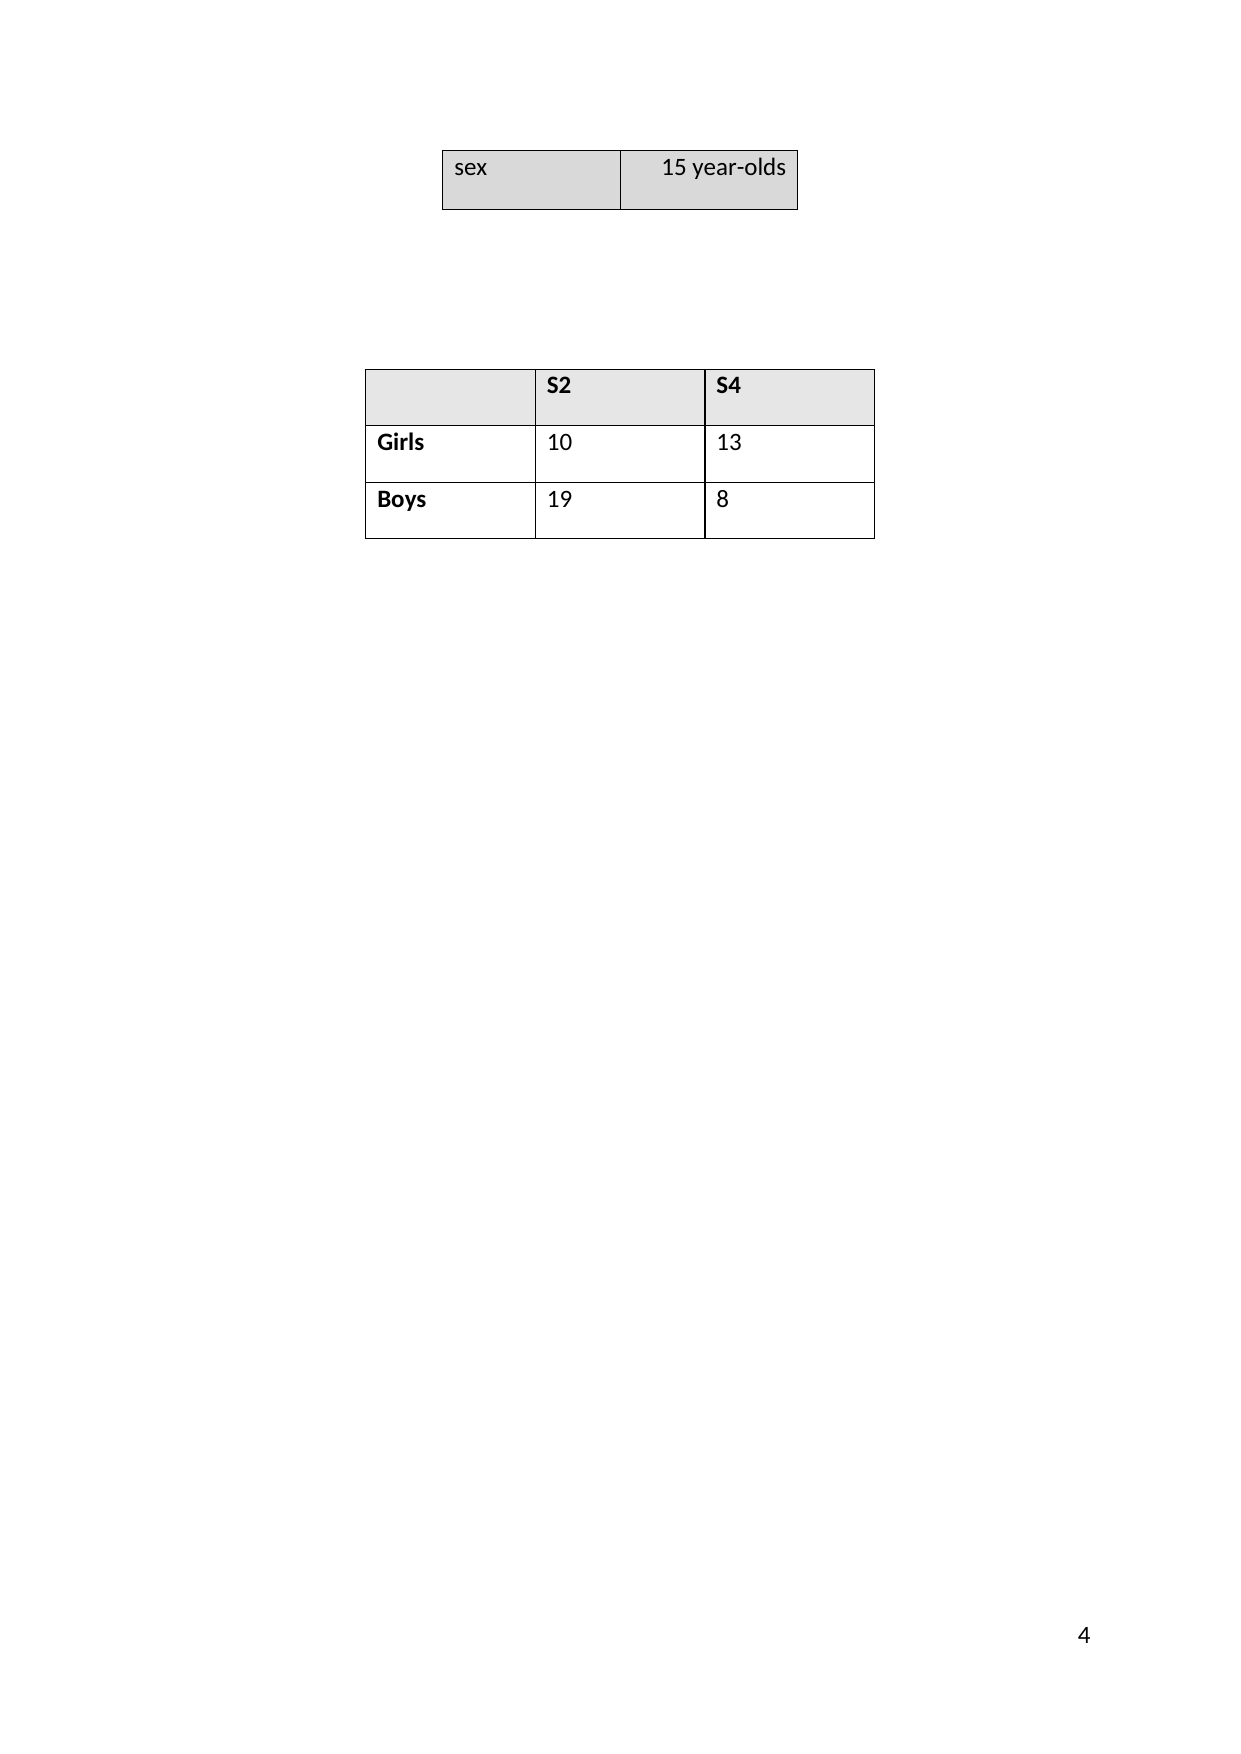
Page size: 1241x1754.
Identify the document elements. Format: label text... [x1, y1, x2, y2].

table_cell Boys [366, 483, 535, 538]
table_header S2 [536, 370, 704, 425]
table_header 15 year-olds [621, 151, 797, 209]
table_cell 10 [536, 426, 704, 482]
table_cell Girls [366, 426, 535, 482]
table_cell 19 [536, 483, 704, 538]
table_header S4 [706, 370, 874, 425]
table_cell 8 [706, 483, 874, 538]
table_header sex [443, 151, 620, 209]
table_header [366, 370, 535, 425]
table_cell 13 [706, 426, 874, 482]
